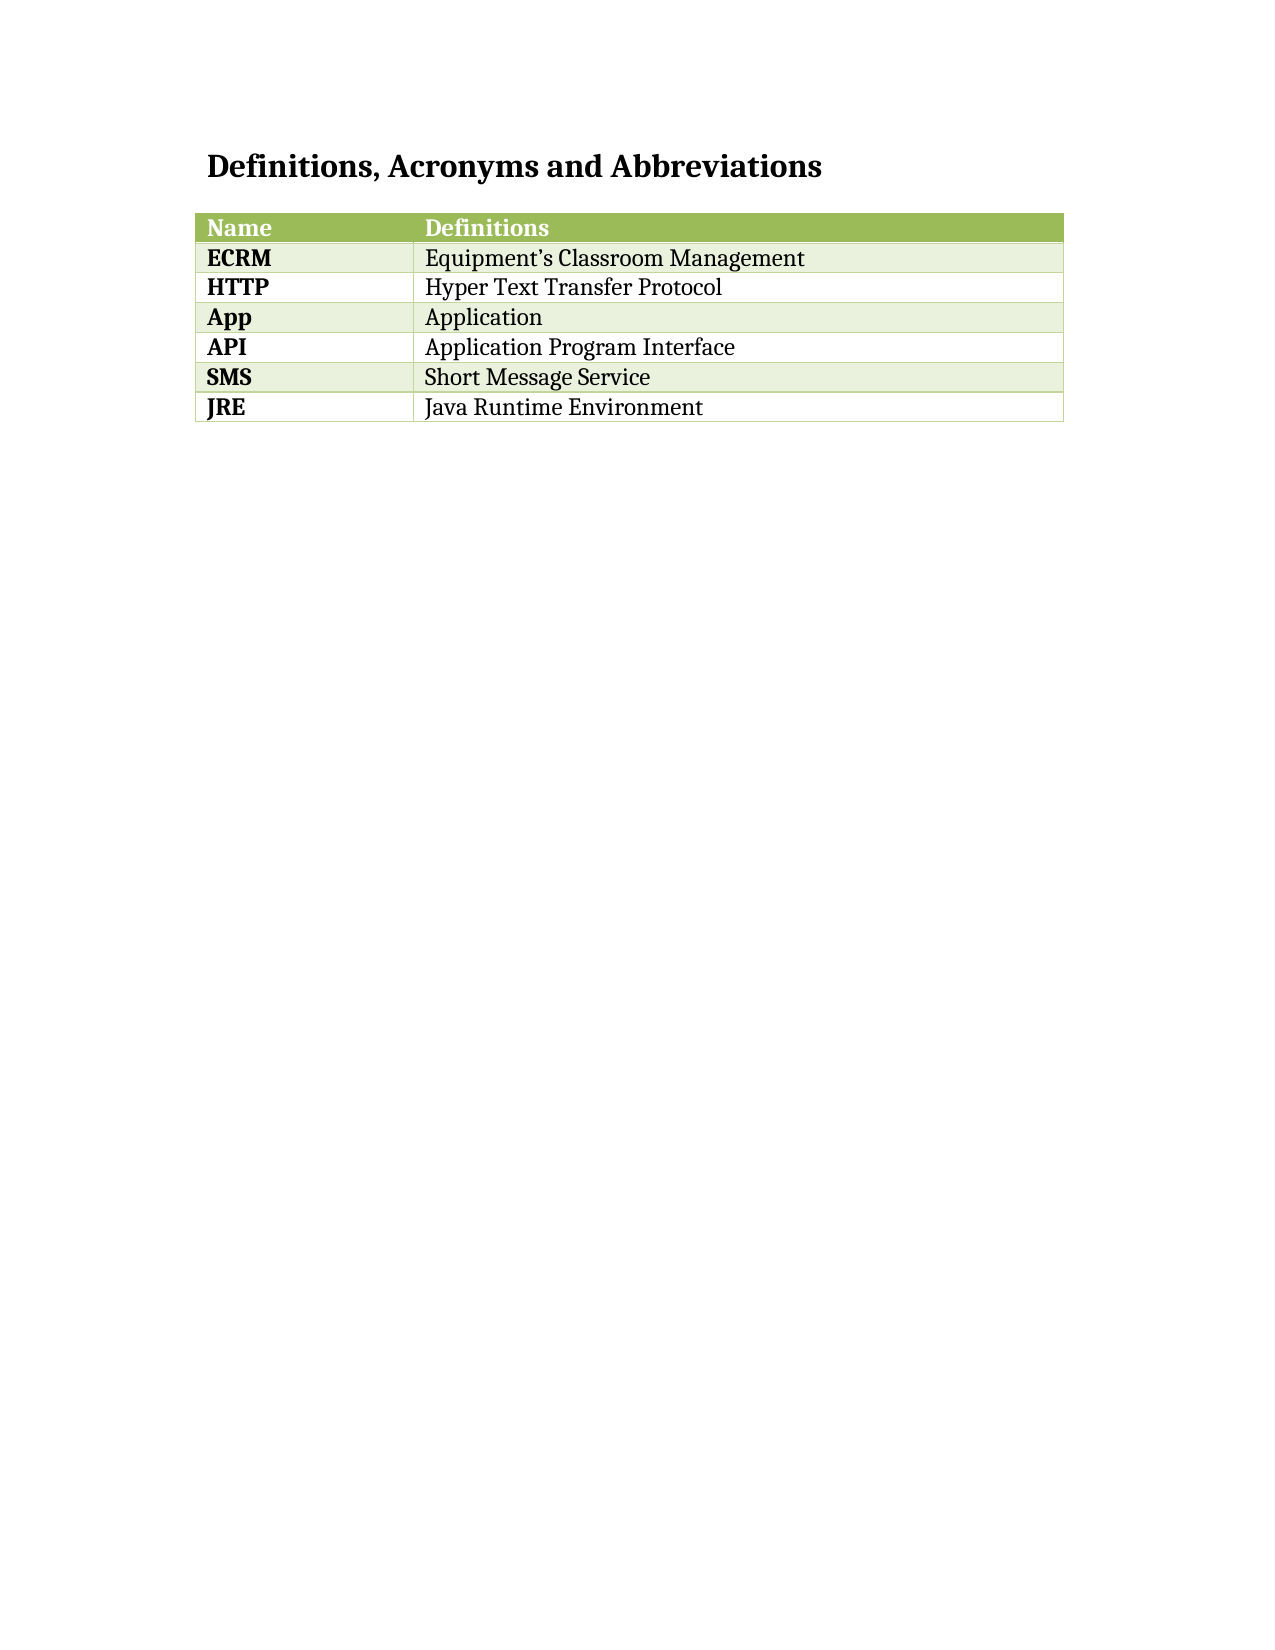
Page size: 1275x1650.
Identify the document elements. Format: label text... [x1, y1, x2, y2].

table_cell Hyper Text Transfer Protocol [414, 273, 1063, 302]
table_cell SMS [196, 363, 413, 391]
table_cell Equipment’s Classroom Management [414, 244, 1063, 272]
table_header Definitions [414, 214, 1063, 242]
table_cell Application Program Interface [414, 333, 1063, 362]
table_cell API [196, 333, 413, 362]
table_header Name [196, 214, 413, 242]
text Definitions, Acronyms and Abbreviations [207, 148, 1157, 186]
table_cell App [196, 303, 413, 332]
table_cell JRE [196, 393, 413, 421]
table_cell Application [414, 303, 1063, 332]
table_cell Short Message Service [414, 363, 1063, 391]
table_cell HTTP [196, 273, 413, 302]
table_cell Java Runtime Environment [414, 393, 1063, 421]
table_cell ECRM [196, 244, 413, 272]
